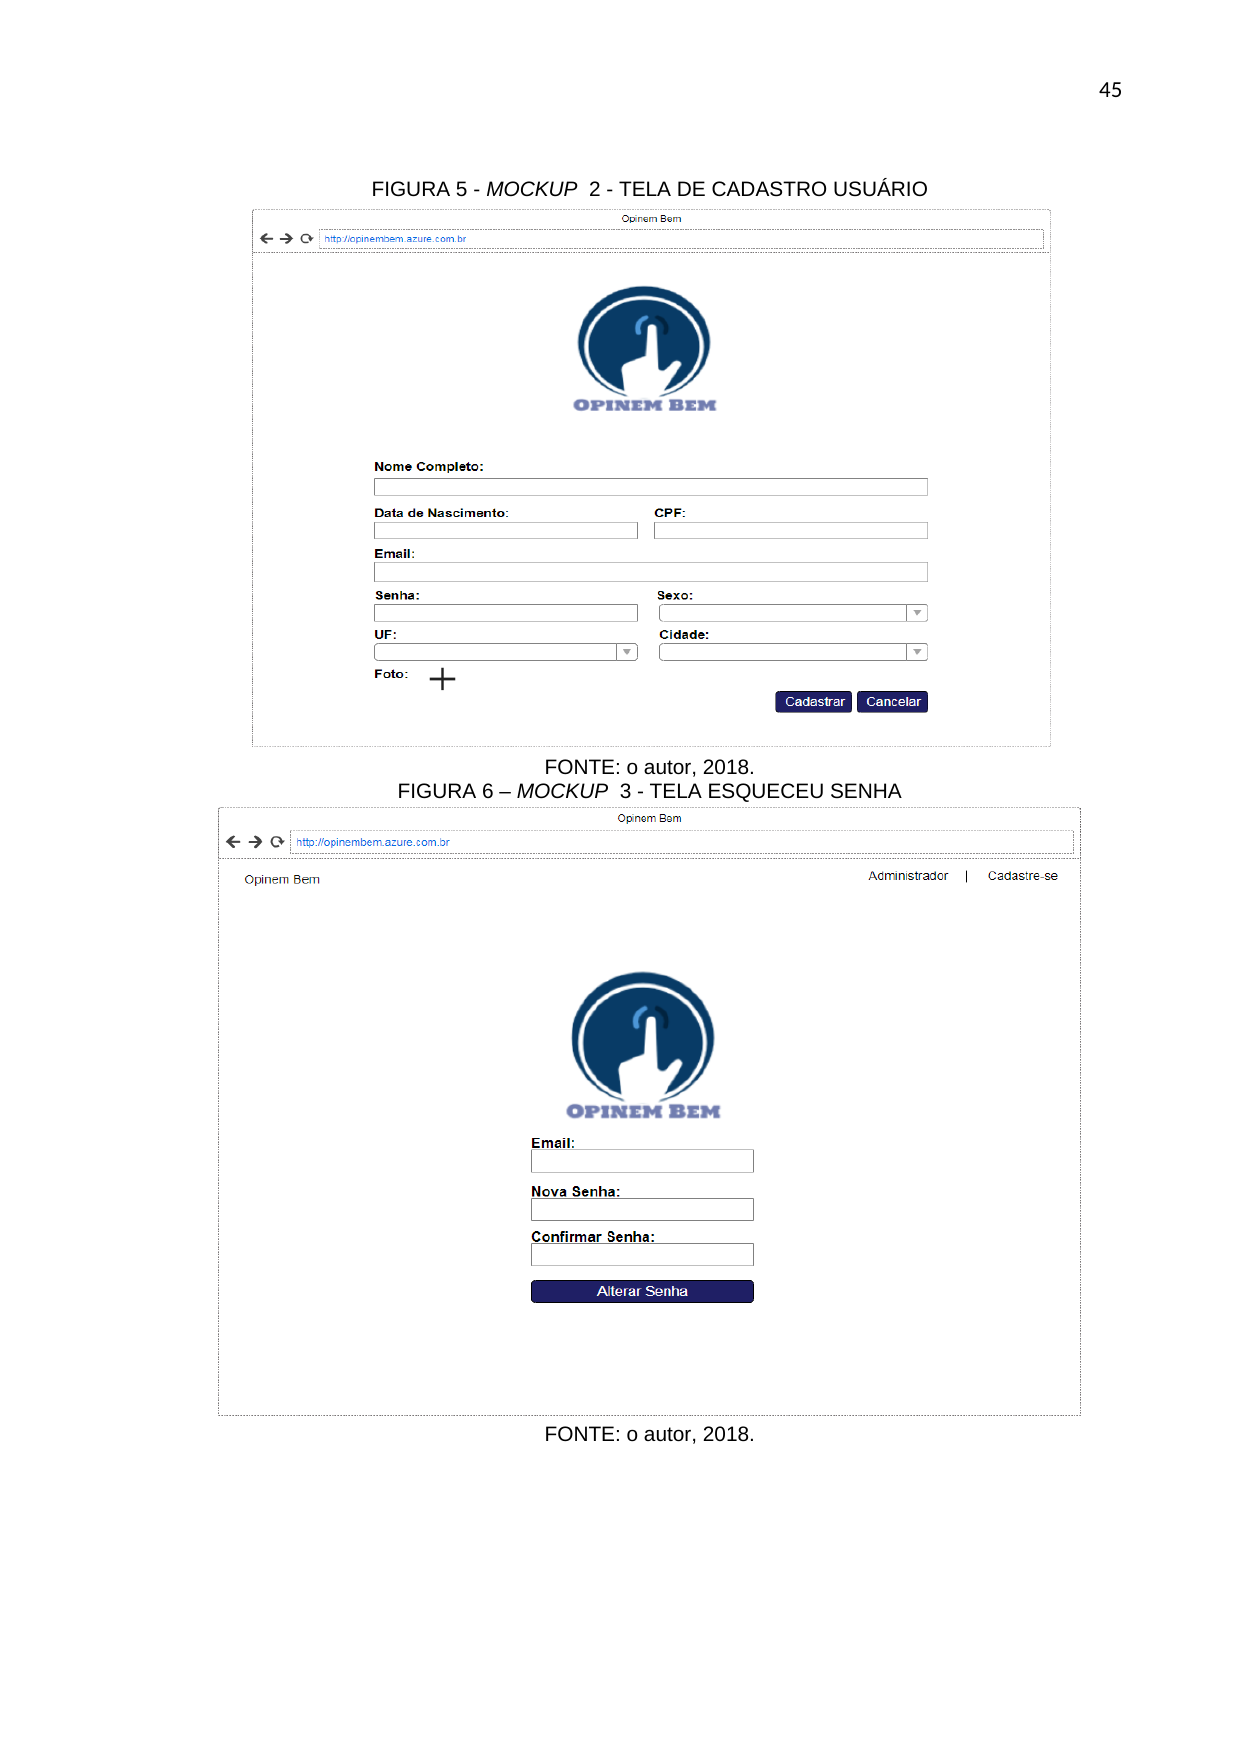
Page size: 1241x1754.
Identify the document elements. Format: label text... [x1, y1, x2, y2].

text FONTE: o autor, 2018. [177, 755, 1122, 779]
picture [244, 201, 1055, 755]
picture [214, 802, 1086, 1422]
text FONTE: o autor, 2018. [177, 1422, 1122, 1446]
